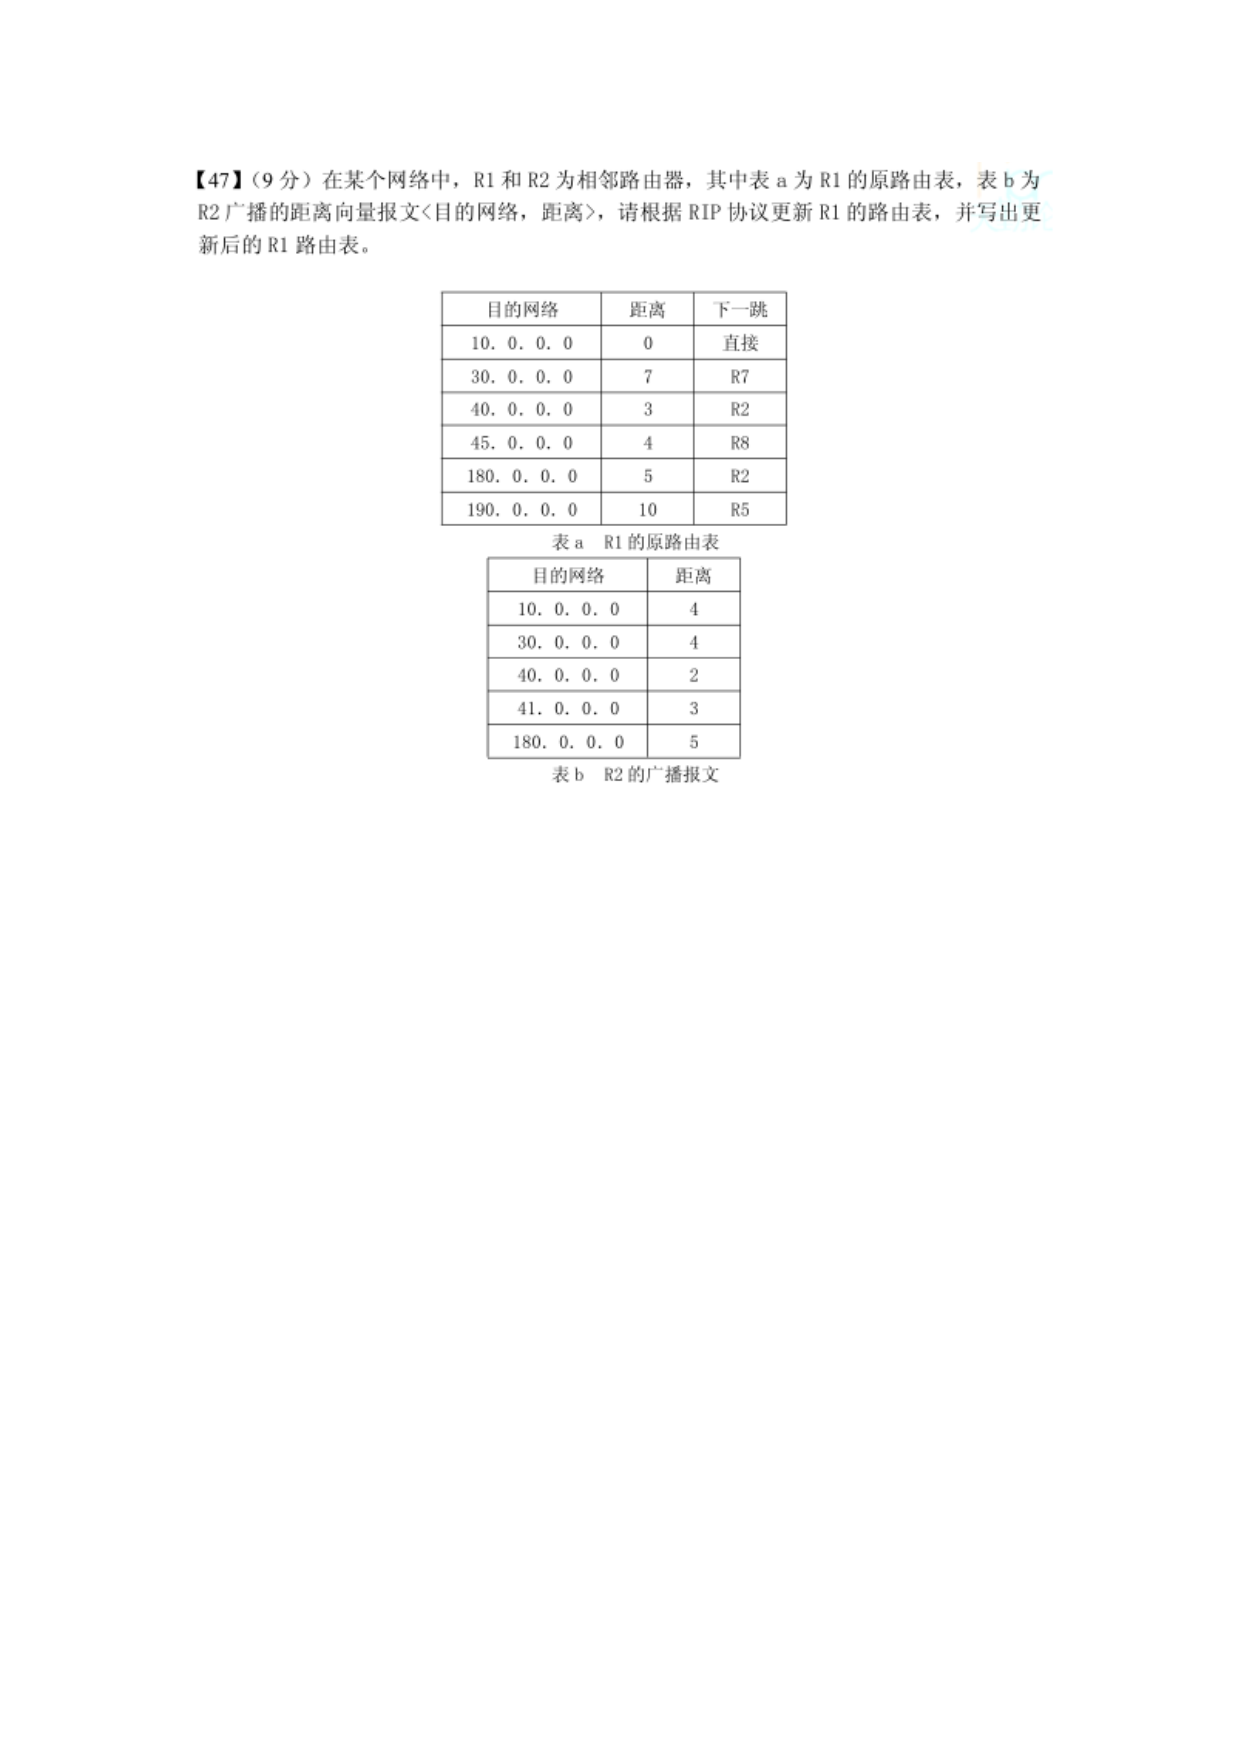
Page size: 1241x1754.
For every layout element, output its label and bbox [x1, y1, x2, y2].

picture [187, 162, 1053, 795]
